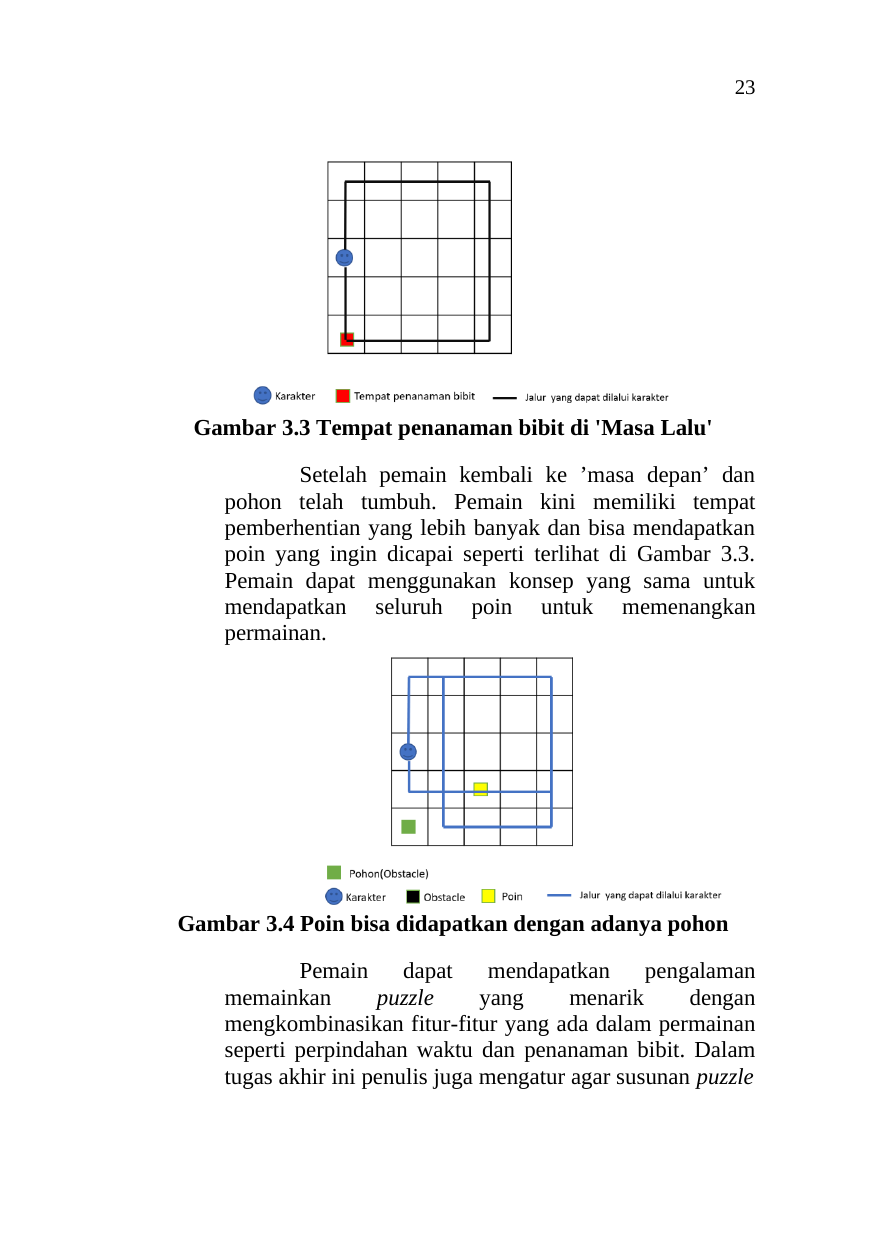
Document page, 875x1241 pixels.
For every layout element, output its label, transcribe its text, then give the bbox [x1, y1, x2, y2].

picture [225, 150, 690, 415]
picture [299, 645, 754, 911]
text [224, 957, 756, 1089]
text Setelah pemain kembali ke ’masa depan’ dan pohon telah tumbuh. Pemain kini memiliki tempat pemberhentian yang lebih banyak dan bisa mendapatkan poin yang ingin dicapai seperti terlihat di Gambar 3.3. Pemain dapat menggunakan konsep yang sama untuk mendapatkan seluruh poin untuk memenangkan permainan. [224, 461, 756, 646]
